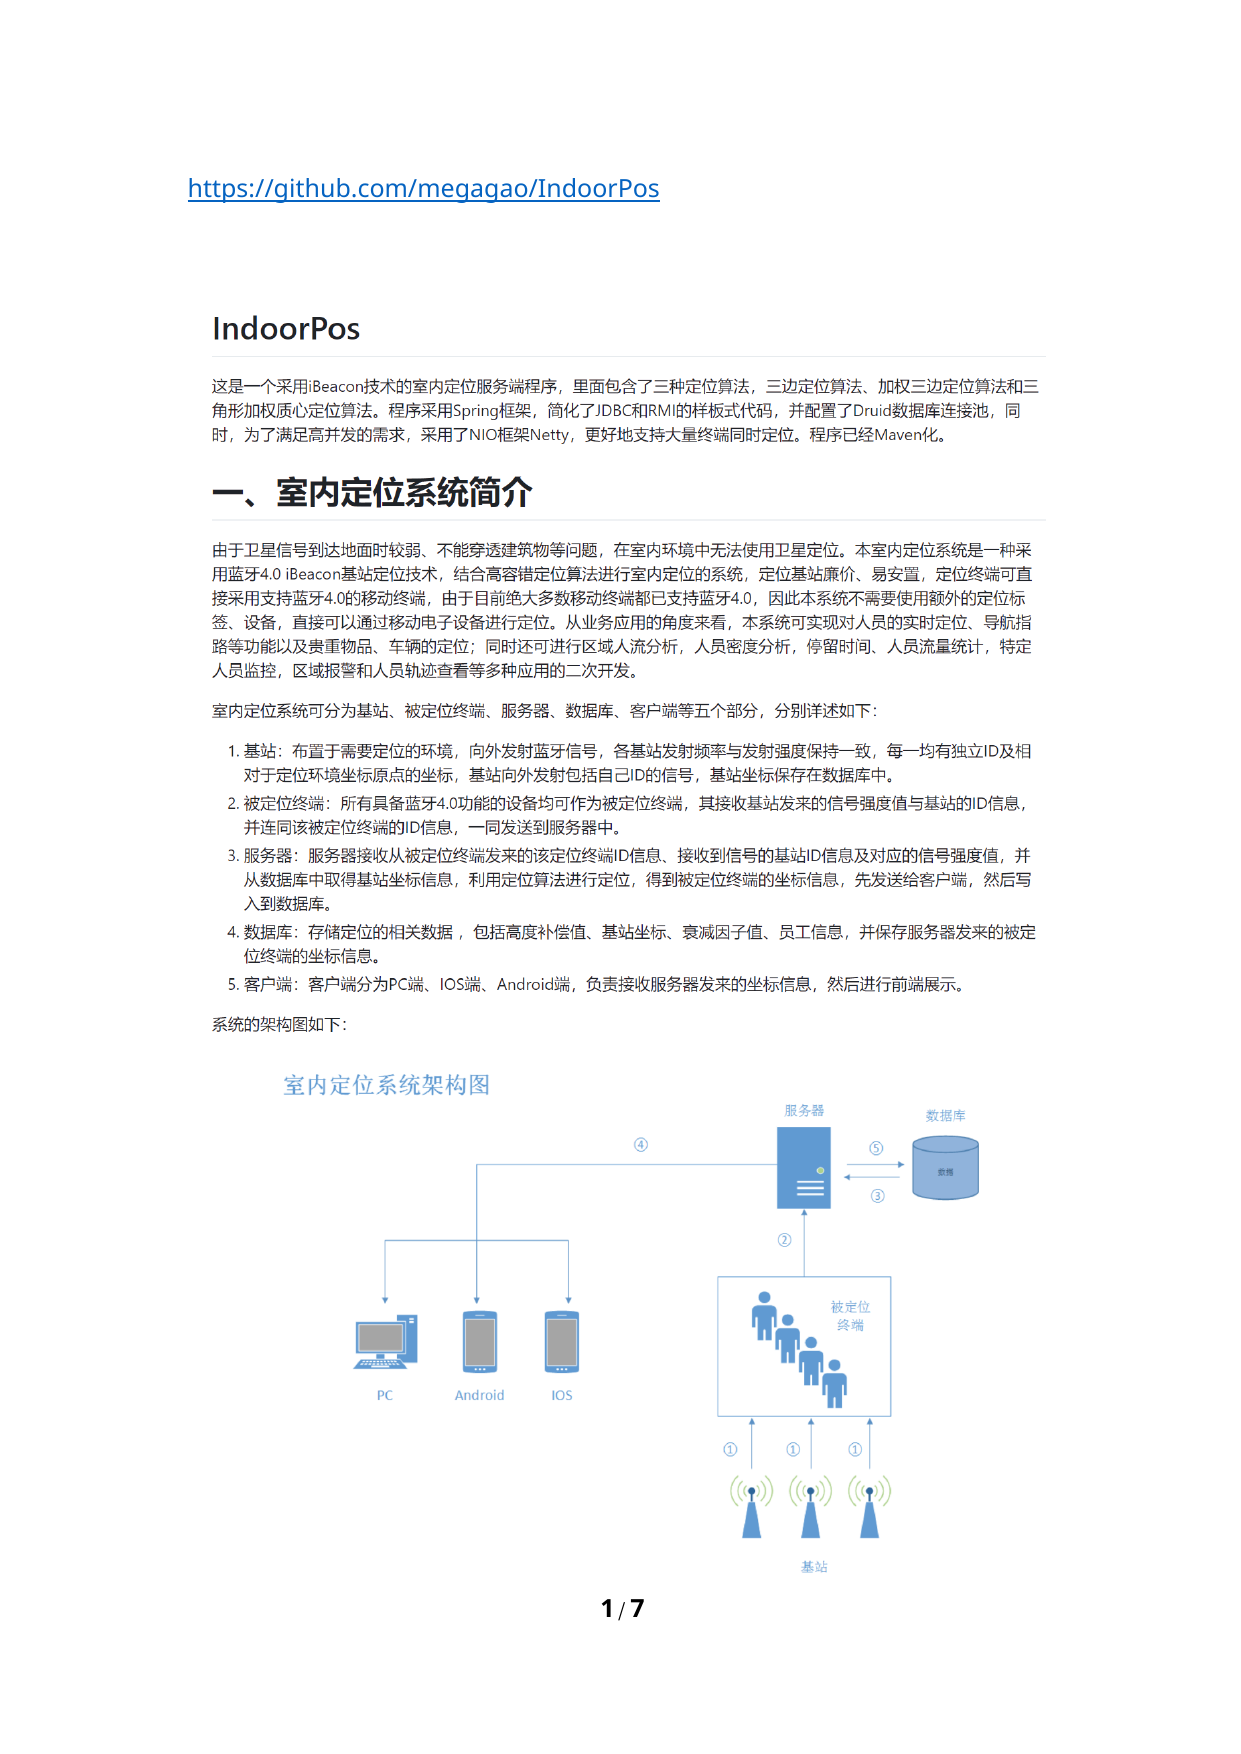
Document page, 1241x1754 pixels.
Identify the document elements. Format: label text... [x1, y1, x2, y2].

text https://github.com/megagao/IndoorPos [187, 156, 1053, 221]
picture [187, 285, 1053, 1043]
picture [261, 1065, 980, 1578]
